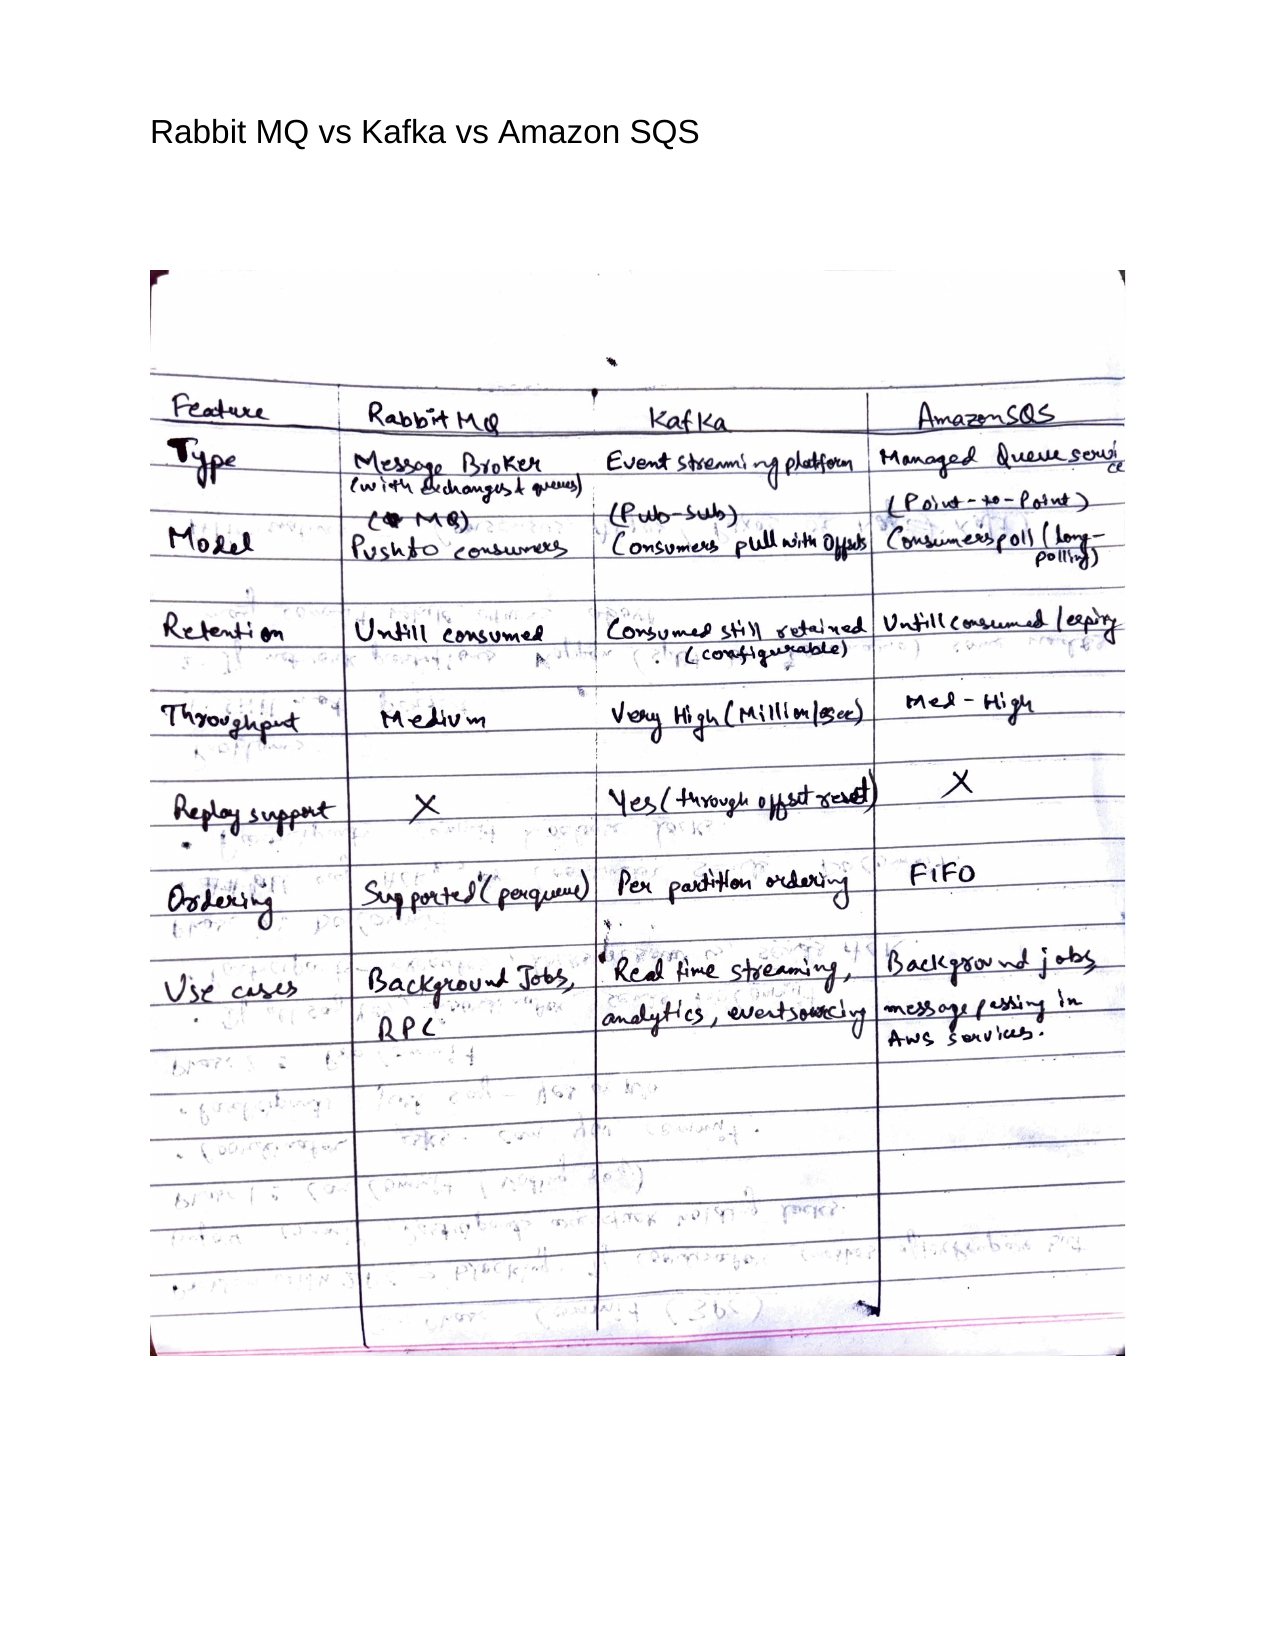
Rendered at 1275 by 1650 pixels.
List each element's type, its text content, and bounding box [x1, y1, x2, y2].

subtitle Rabbit MQ vs Kafka vs Amazon SQS [150, 112, 1125, 151]
picture [150, 270, 1125, 1356]
